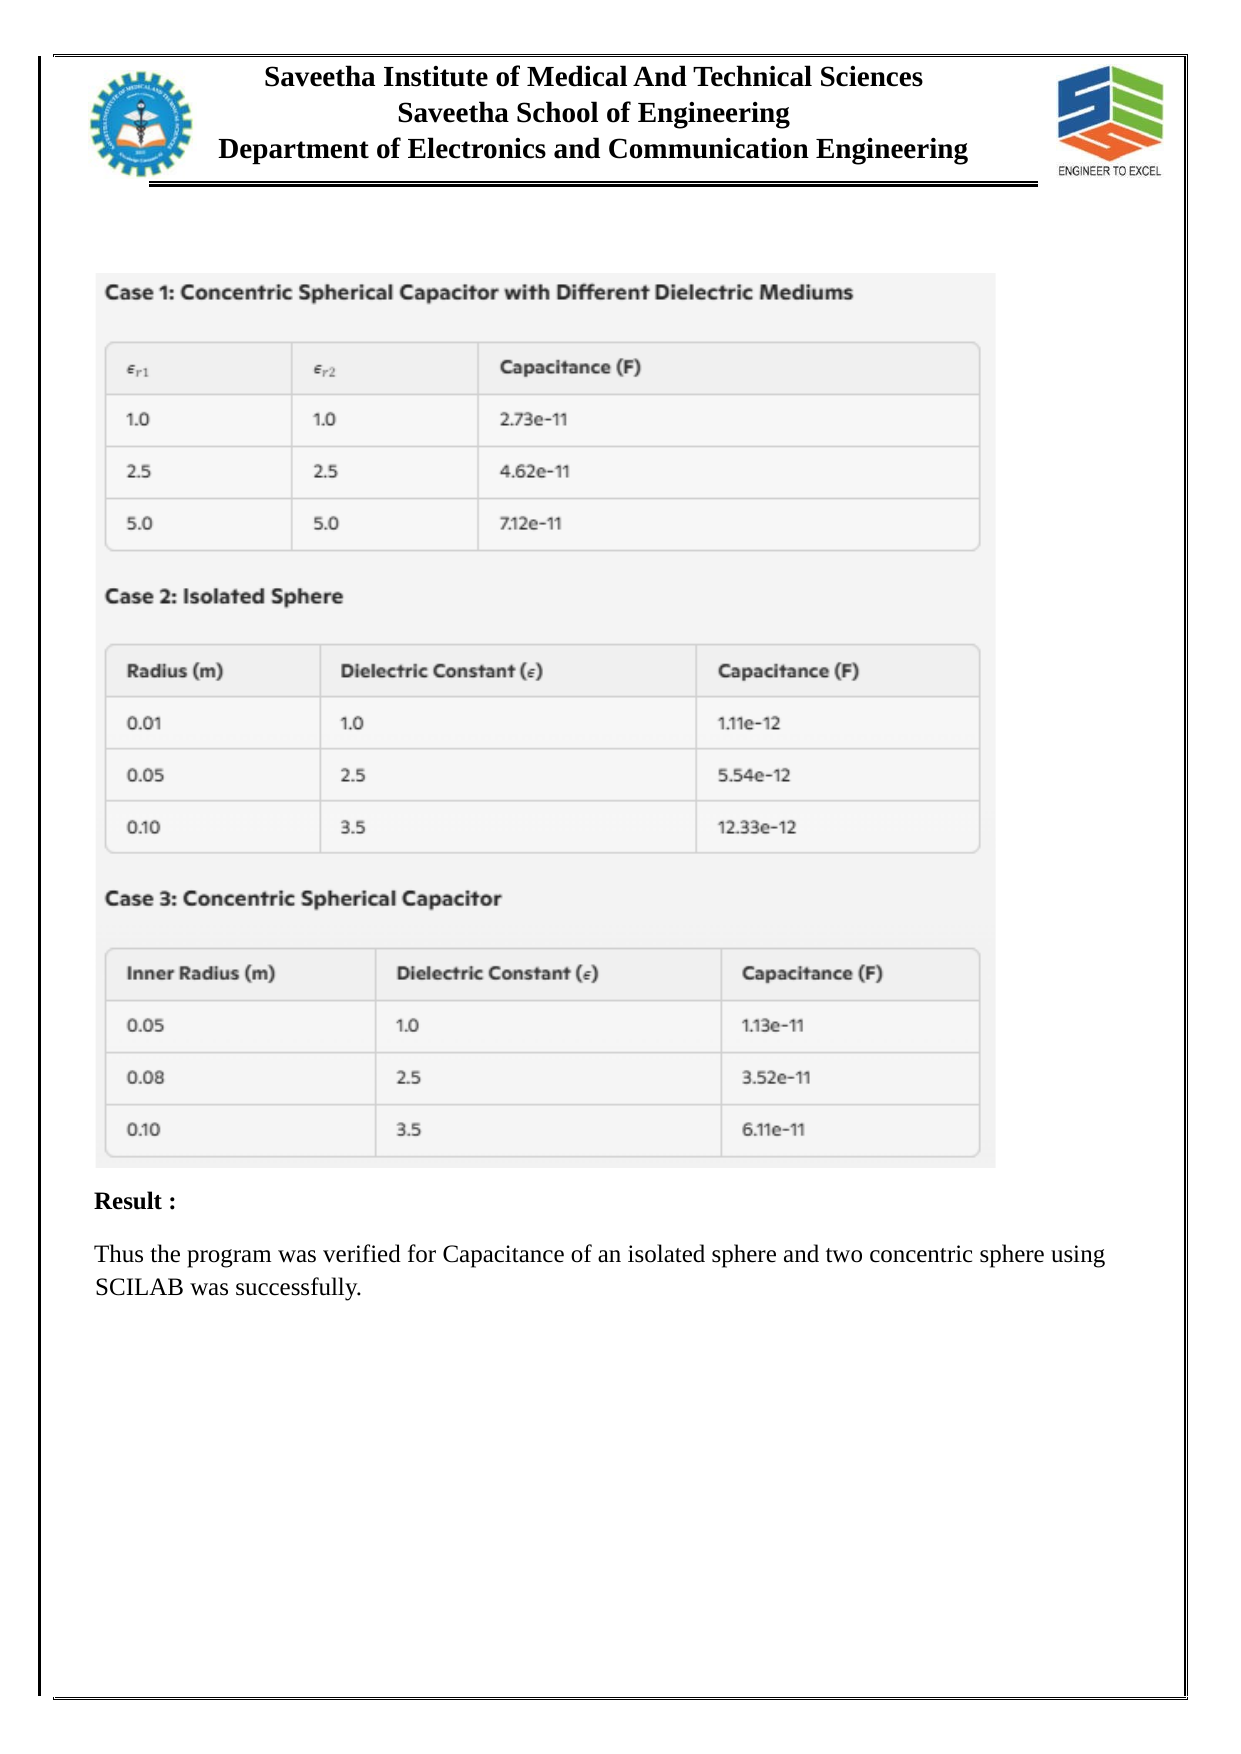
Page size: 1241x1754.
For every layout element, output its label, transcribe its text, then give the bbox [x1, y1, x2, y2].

picture [88, 70, 197, 179]
text Thus the program was verified for Capacitance of an isolated sphere and two concentric sphere using SCILAB was successfully. [94, 1239, 1158, 1300]
picture [1056, 64, 1164, 179]
text Result : [94, 1186, 1158, 1215]
